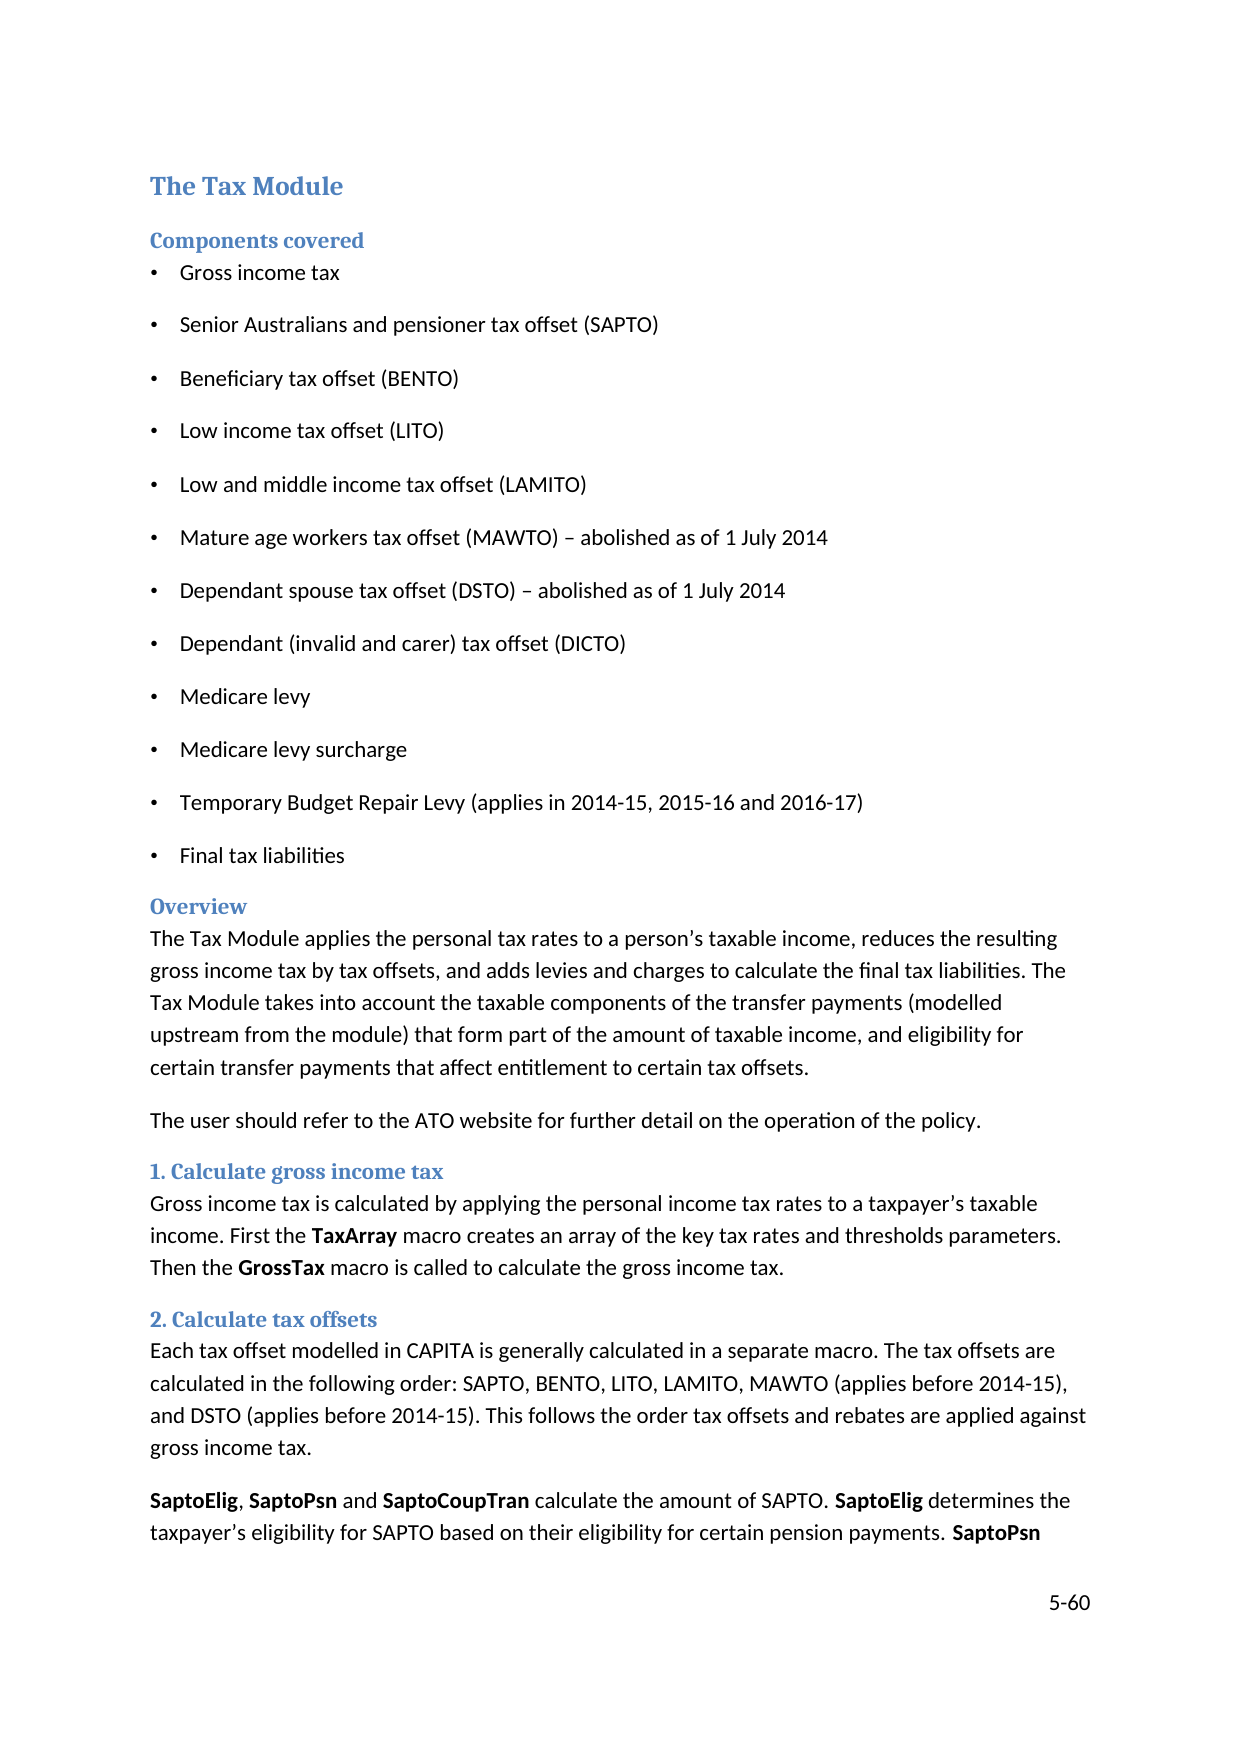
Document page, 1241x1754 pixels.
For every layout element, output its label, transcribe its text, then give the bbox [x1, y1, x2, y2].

list Medicare levy surcharge [150, 735, 1090, 763]
list Mature age workers tax offset (MAWTO) – abolished as of 1 July 2014 [150, 523, 1090, 551]
list Gross income tax [150, 258, 1090, 286]
list Each tax offset modelled in CAPITA is generally calculated in a separate macro. The tax offsets are calculated in the following order: SAPTO, BENTO, LITO, LAMITO, MAWTO (applies before 2014-15), and DSTO (applies before 2014-15). This follows the order tax offsets and rebates are applied against gross income tax. [150, 1337, 1090, 1461]
text The Tax Module applies the personal tax rates to a person’s taxable income, reduces the resulting gross income tax by tax offsets, and adds levies and charges to calculate the final tax liabilities. The Tax Module takes into account the taxable components of the transfer payments (modelled upstream from the module) that form part of the amount of taxable income, and eligibility for certain transfer payments that affect entitlement to certain tax offsets. [150, 924, 1090, 1081]
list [150, 1486, 1090, 1546]
list Final tax liabilities [150, 841, 1090, 869]
subtitle 1. Calculate gross income tax [171, 1159, 1090, 1185]
list Gross income tax is calculated by applying the personal income tax rates to a taxpayer’s taxable income. First the TaxArray macro creates an array of the key tax rates and thresholds parameters. Then the GrossTax macro is called to calculate the gross income tax. [150, 1189, 1090, 1281]
subtitle 2. Calculate tax offsets [150, 1306, 1090, 1333]
subtitle The Tax Module [150, 171, 1090, 202]
text The user should refer to the ATO website for further detail on the operation of the policy. [150, 1106, 1090, 1134]
list Temporary Budget Repair Levy (applies in 2014-15, 2015-16 and 2016-17) [150, 788, 1090, 816]
list Senior Australians and pensioner tax offset (SAPTO) [150, 311, 1090, 339]
list Low and middle income tax offset (LAMITO) [150, 470, 1090, 498]
list Dependant (invalid and carer) tax offset (DICTO) [150, 629, 1090, 657]
list Low income tax offset (LITO) [150, 417, 1090, 445]
list Dependant spouse tax offset (DSTO) – abolished as of 1 July 2014 [150, 576, 1090, 604]
list Medicare levy [150, 682, 1090, 710]
subtitle Components covered [150, 227, 1090, 254]
list Beneficiary tax offset (BENTO) [150, 364, 1090, 392]
subtitle Overview [150, 894, 1090, 920]
